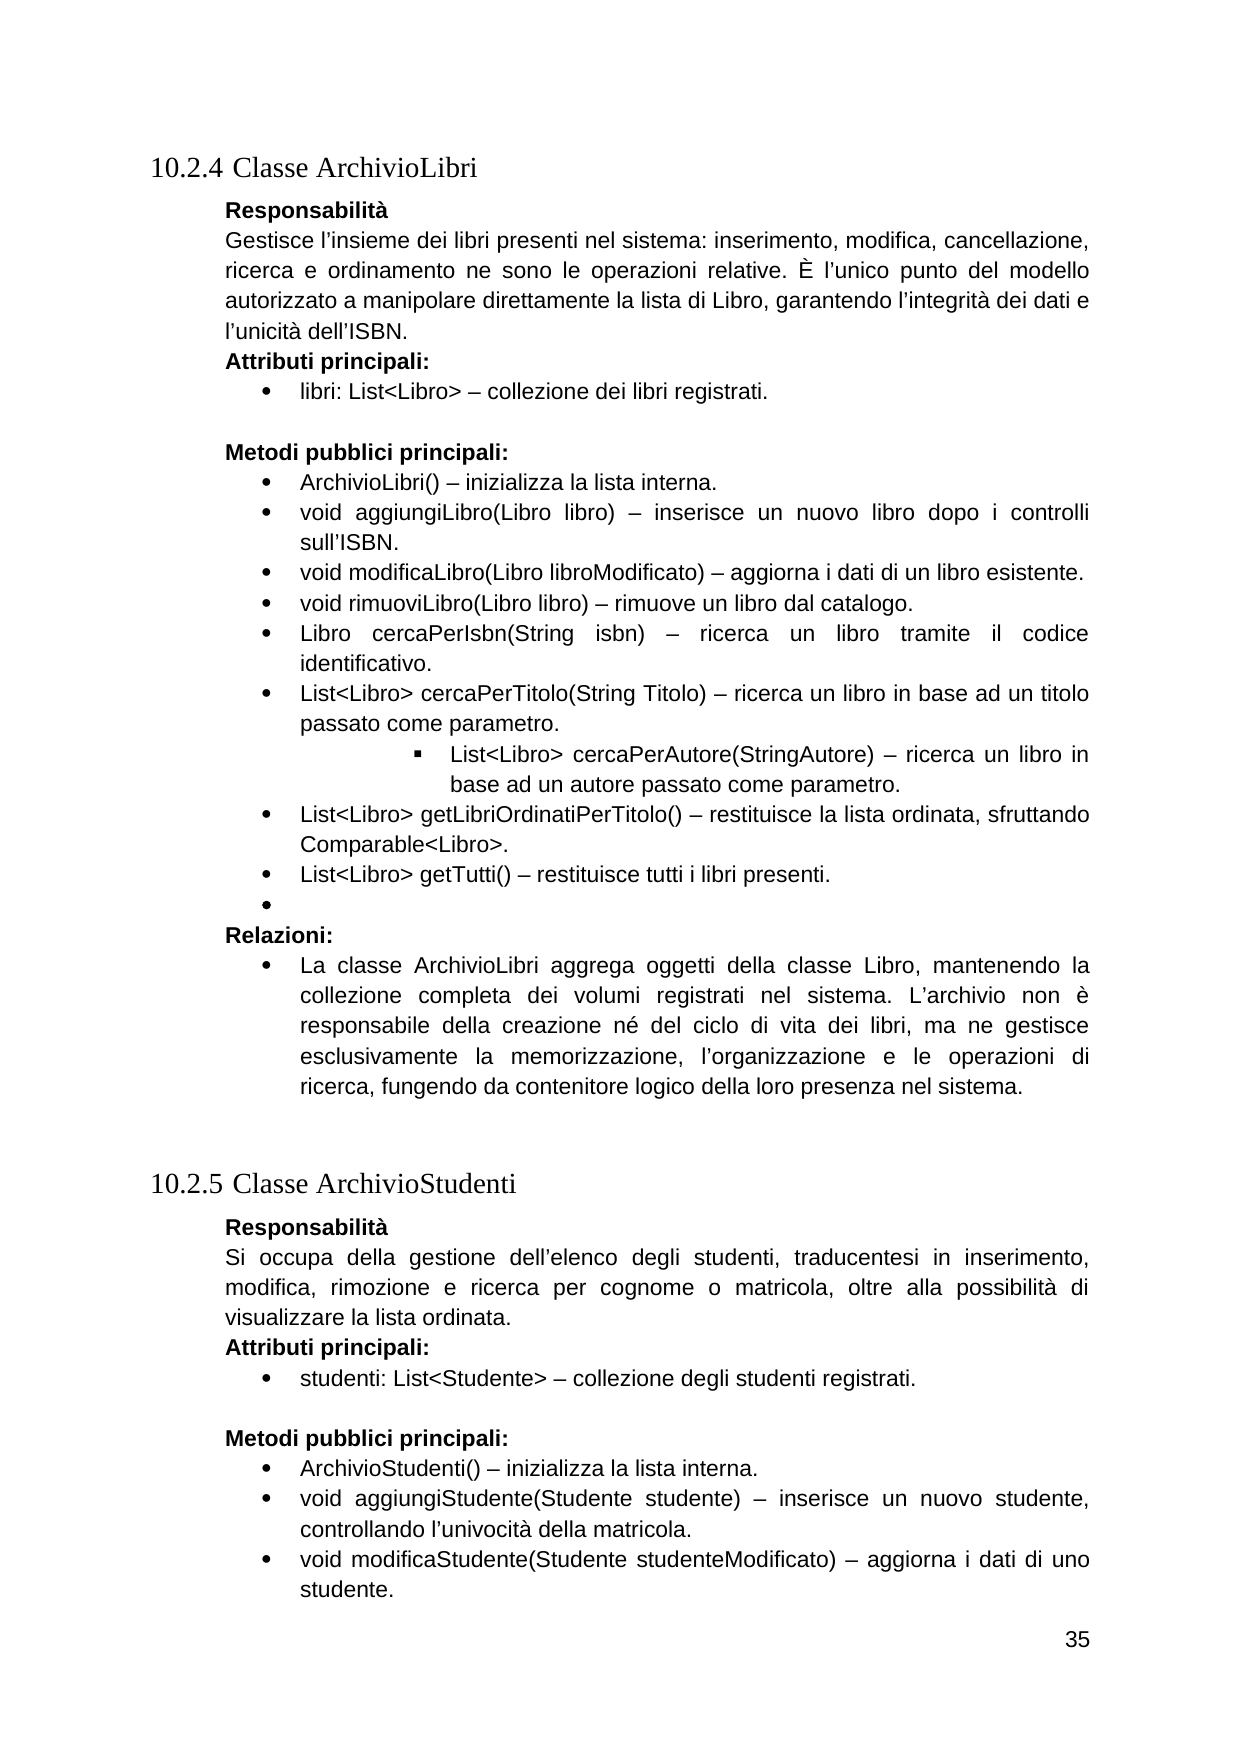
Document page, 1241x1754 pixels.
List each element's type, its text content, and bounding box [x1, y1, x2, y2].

text Metodi pubblici principali: [150, 438, 1090, 465]
list Libro cercaPerIsbn(String isbn) – ricerca un libro tramite il codice identificativo. [262, 620, 1090, 676]
list libri: List<Libro> – collezione dei libri registrati. [262, 378, 1090, 404]
text Metodi pubblici principali: [150, 1425, 1090, 1451]
list List<Libro> getLibriOrdinatiPerTitolo() – restituisce la lista ordinata, sfruttando Comparable<Libro>. [262, 801, 1090, 858]
list ArchivioLibri() – inizializza la lista interna. [262, 469, 1090, 495]
list void aggiungiLibro(Libro libro) – inserisce un nuovo libro dopo i controlli sull’ISBN. [262, 499, 1090, 556]
text Attributi principali: [150, 348, 1090, 374]
subtitle Classe ArchivioLibri [150, 150, 1090, 183]
list void modificaLibro(Libro libroModificato) – aggiorna i dati di un libro esistente. [262, 559, 1090, 586]
subtitle Classe ArchivioStudenti [150, 1167, 1090, 1200]
list void rimuoviLibro(Libro libro) – rimuove un libro dal catalogo. [262, 589, 1090, 616]
list List<Libro> cercaPerTitolo(String Titolo) – ricerca un libro in base ad un titolo passato come parametro. [262, 680, 1090, 737]
list La classe ArchivioLibri aggrega oggetti della classe Libro, mantenendo la collezione completa dei volumi registrati nel sistema. L’archivio non è responsabile della creazione né del ciclo di vita dei libri, ma ne gestisce esclusivamente la memorizzazione, l’organizzazione e le operazioni di ricerca, fungendo da contenitore logico della loro presenza nel sistema. [262, 952, 1090, 1099]
list List<Libro> cercaPerAutore(StringAutore) – ricerca un libro in base ad un autore passato come parametro. [412, 741, 1090, 797]
text Attributi principali: [150, 1334, 1090, 1361]
list studenti: List<Studente> – collezione degli studenti registrati. [262, 1364, 1090, 1391]
list ArchivioStudenti() – inizializza la lista interna. [262, 1455, 1090, 1482]
text Relazioni: [150, 922, 1090, 948]
text Responsabilità Si occupa della gestione dell’elenco degli studenti, traducentesi in inserimento, modifica, rimozione e ricerca per cognome o matricola, oltre alla possibilità di visualizzare la lista ordinata. [225, 1213, 1090, 1331]
list void modificaStudente(Studente studenteModificato) – aggiorna i dati di uno studente. [262, 1546, 1090, 1602]
list void aggiungiStudente(Studente studente) – inserisce un nuovo studente, controllando l’univocità della matricola. [262, 1485, 1090, 1542]
text Responsabilità Gestisce l’insieme dei libri presenti nel sistema: inserimento, modifica, cancellazione, ricerca e ordinamento ne sono le operazioni relative. È l’unico punto del modello autorizzato a manipolare direttamente la lista di Libro, garantendo l’integrità dei dati e l’unicità dell’ISBN. [225, 197, 1090, 344]
list List<Libro> getTutti() – restituisce tutti i libri presenti. [262, 861, 1090, 888]
